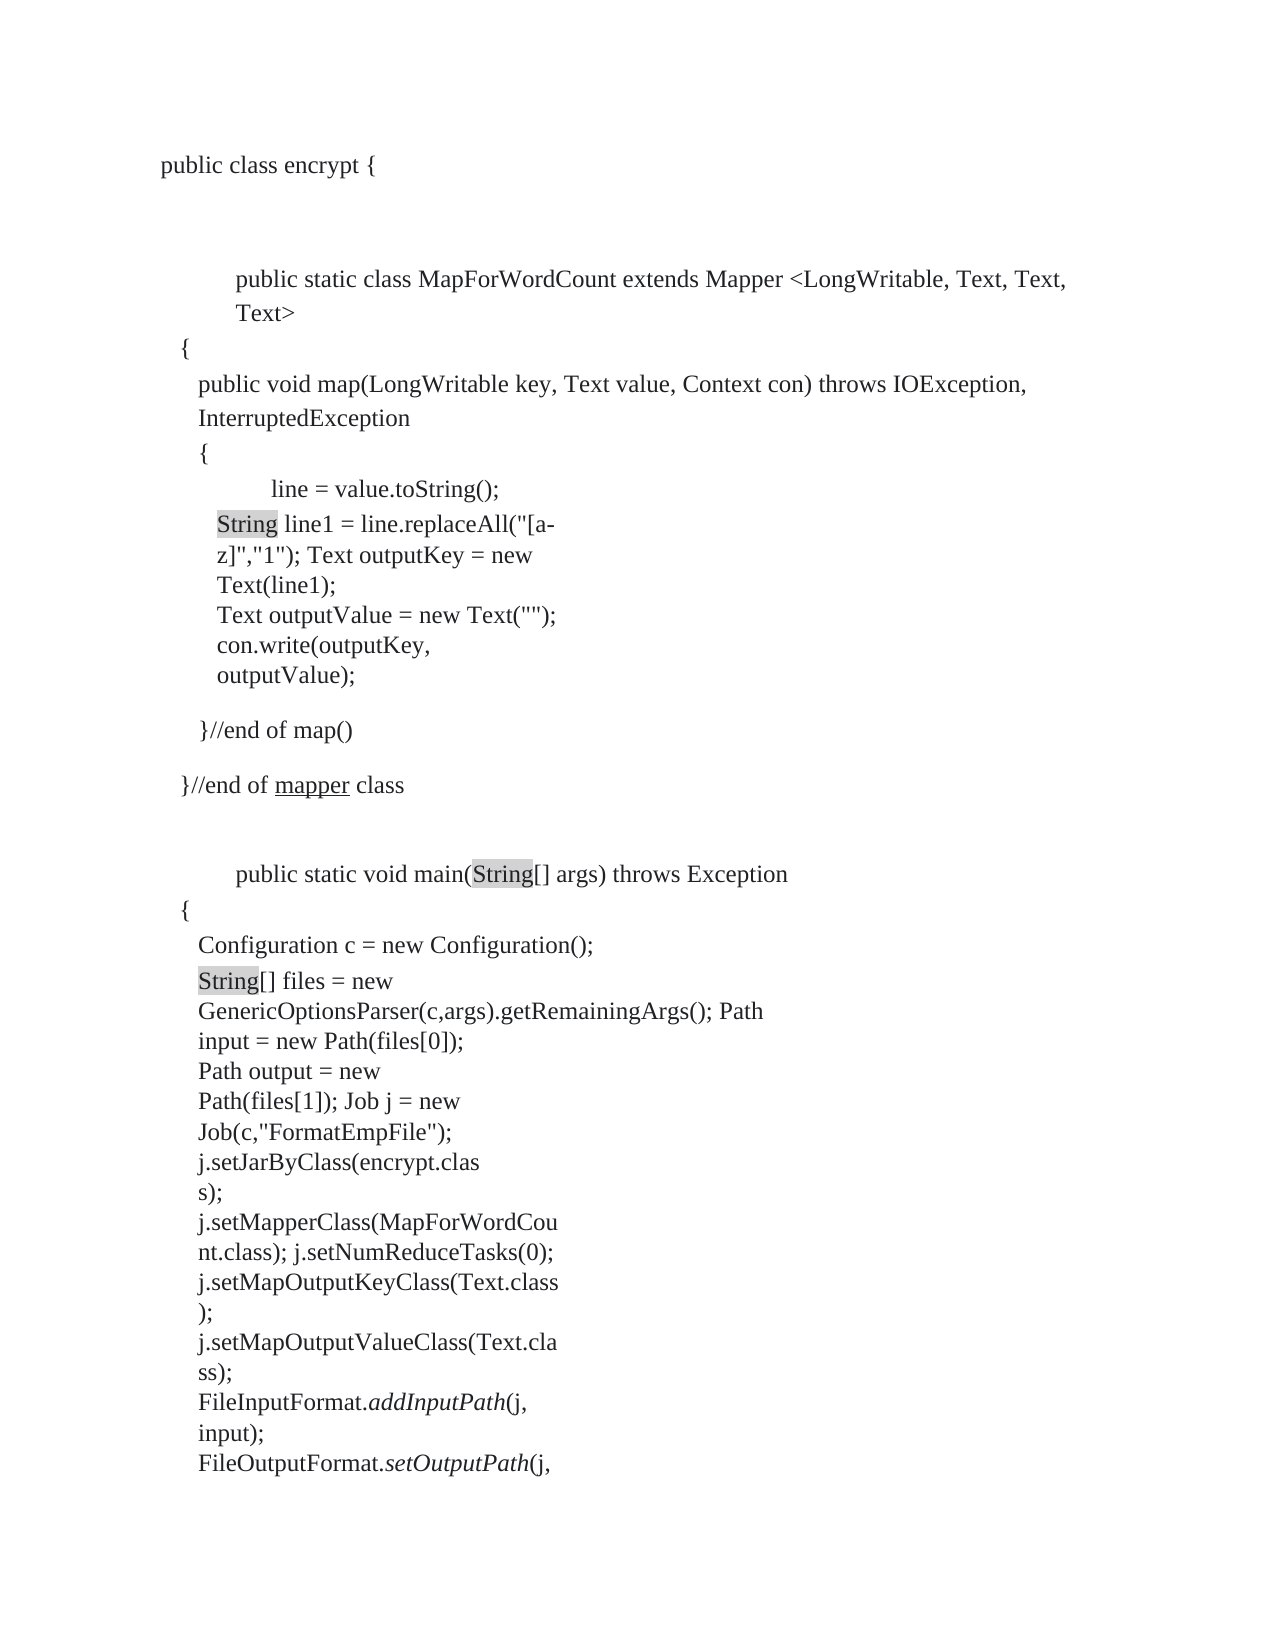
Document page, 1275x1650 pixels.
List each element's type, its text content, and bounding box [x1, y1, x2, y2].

text Configuration c = new Configuration(); [198, 930, 1125, 959]
text { [179, 333, 1125, 362]
text Path output = new Path(files[1]); Job j = new Job(c,"FormatEmpFile"); j.setJarByClass(encrypt.class); [198, 1056, 483, 1206]
text { [198, 438, 1125, 467]
text { [179, 895, 1125, 923]
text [198, 1207, 567, 1476]
text public static void main(String[] args) throws Exception [235, 859, 472, 888]
text Text outputValue = new Text(""); con.write(outputKey, outputValue); [217, 600, 567, 689]
text line = value.toString(); [271, 474, 1125, 503]
text public void map(LongWritable key, Text value, Context con) throws IOException, InterruptedException [198, 369, 1125, 431]
text public static void main(String[] args) throws Exception [533, 859, 1125, 888]
text }//end of map() [198, 715, 1125, 744]
text String line1 = line.replaceAll("[a-z]","1"); Text outputKey = new Text(line1); [217, 509, 567, 598]
text String[] files = new GenericOptionsParser(c,args).getRemainingArgs(); Path input = new Path(files[0]); [198, 966, 798, 1055]
text public class encrypt { [160, 150, 1125, 179]
text }//end of mapper class [179, 770, 1125, 798]
text public static class MapForWordCount extends Mapper <LongWritable, Text, Text, Text> [235, 264, 1125, 327]
